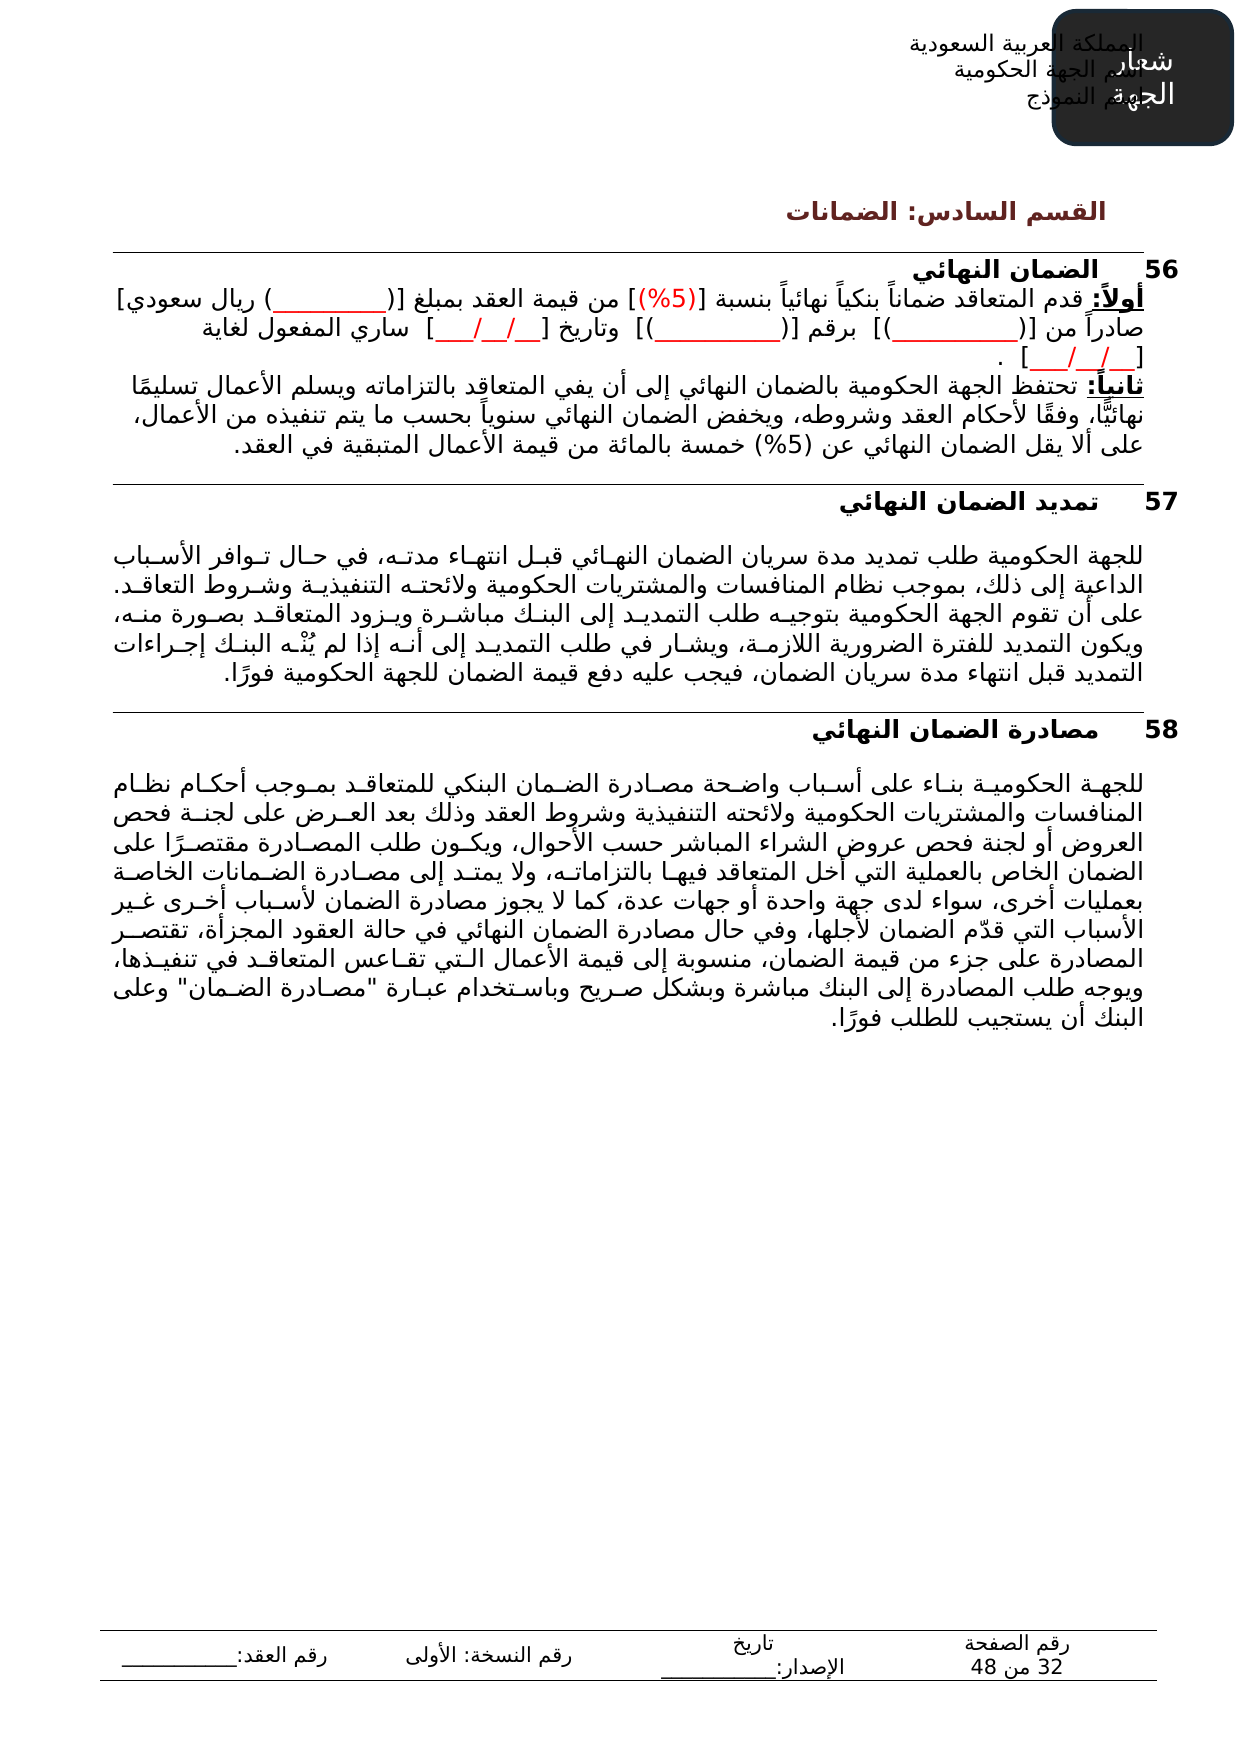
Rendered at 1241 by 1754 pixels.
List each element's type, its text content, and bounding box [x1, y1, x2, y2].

text ثانياً: تحتفظ الجهة الحكومية بالضمان النهائي إلى أن يفي المتعاقد بالتزاماته ويسلم الأعمال تسليمًا نهائيًّا، وفقًا لأحكام العقد وشروطه، ويخفض الضمان النهائي سنوياً بحسب ما يتم تنفيذه من الأعمال، على ألا يقل الضمان النهائي عن (5%) خمسة بالمائة من قيمة الأعمال المتبقية في العقد. [112, 371, 1144, 459]
subtitle القسم السادس: الضمانات [112, 197, 1107, 227]
subtitle الضمان النهائي [112, 253, 1144, 284]
subtitle تمديد الضمان النهائي [112, 485, 1144, 516]
text للجهة الحكومية طلب تمديد مدة سريان الضمان النهائي قبل انتهاء مدته، في حال توافر الأسباب الداعية إلى ذلك، بموجب نظام المنافسات والمشتريات الحكومية ولائحته التنفيذية وشروط التعاقد. على أن تقوم الجهة الحكومية بتوجيه طلب التمديد إلى البنك مباشرة ويزود المتعاقد بصورة منه، ويكون التمديد للفترة الضرورية اللازمة، ويشار في طلب التمديد إلى أنه إذا لم يُنْه البنك إجراءات التمديد قبل انتهاء مدة سريان الضمان، فيجب عليه دفع قيمة الضمان للجهة الحكومية فورًا. [112, 541, 1144, 687]
text أولاً: قدم المتعاقد ضماناً بنكياً نهائياً بنسبة [(5%)] من قيمة العقد بمبلغ [(_________) ريال سعودي] صادراً من [(__________)] برقم [(__________)] وتاريخ [__/__/___] ساري المفعول لغاية [__/__/___] . [112, 284, 1144, 371]
subtitle مصادرة الضمان النهائي [112, 713, 1144, 744]
text للجهة الحكومية بناء على أسباب واضحة مصادرة الضمان البنكي للمتعاقد بموجب أحكام نظام المنافسات والمشتريات الحكومية ولائحته التنفيذية وشروط العقد وذلك بعد العرض على لجنة فحص العروض أو لجنة فحص عروض الشراء المباشر حسب الأحوال، ويكون طلب المصادرة مقتصرًا على الضمان الخاص بالعملية التي أخل المتعاقد فيها بالتزاماته، ولا يمتد إلى مصادرة الضمانات الخاصة بعمليات أخرى، سواء لدى جهة واحدة أو جهات عدة، كما لا يجوز مصادرة الضمان لأسباب أخرى غير الأسباب التي قدّم الضمان لأجلها، وفي حال مصادرة الضمان النهائي في حالة العقود المجزأة، تقتصر المصادرة على جزء من قيمة الضمان، منسوبة إلى قيمة الأعمال التي تقاعس المتعاقد في تنفيذها، ويوجه طلب المصادرة إلى البنك مباشرة وبشكل صريح وباستخدام عبارة "مصادرة الضمان" وعلى البنك أن يستجيب للطلب فورًا. [112, 769, 1144, 1032]
